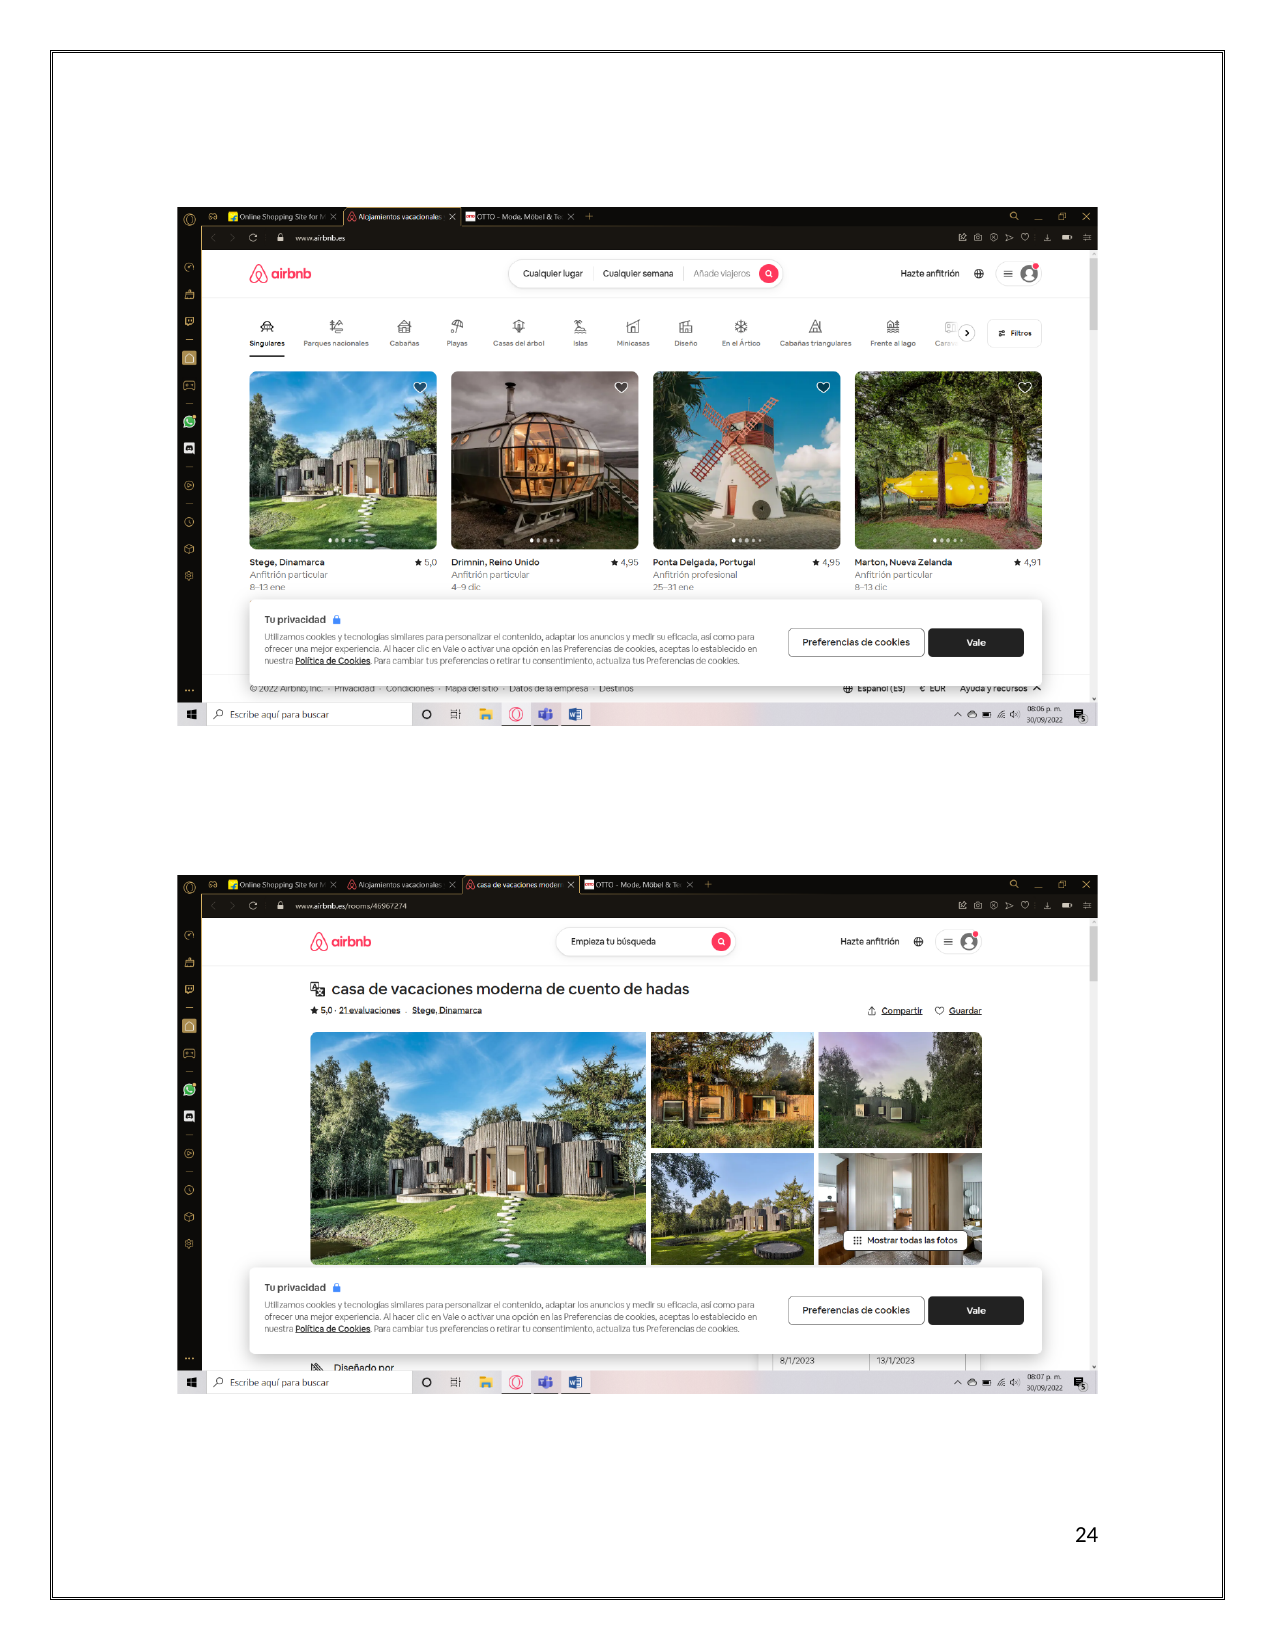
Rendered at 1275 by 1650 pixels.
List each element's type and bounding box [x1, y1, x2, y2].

picture [177, 207, 1098, 726]
picture [177, 875, 1098, 1394]
